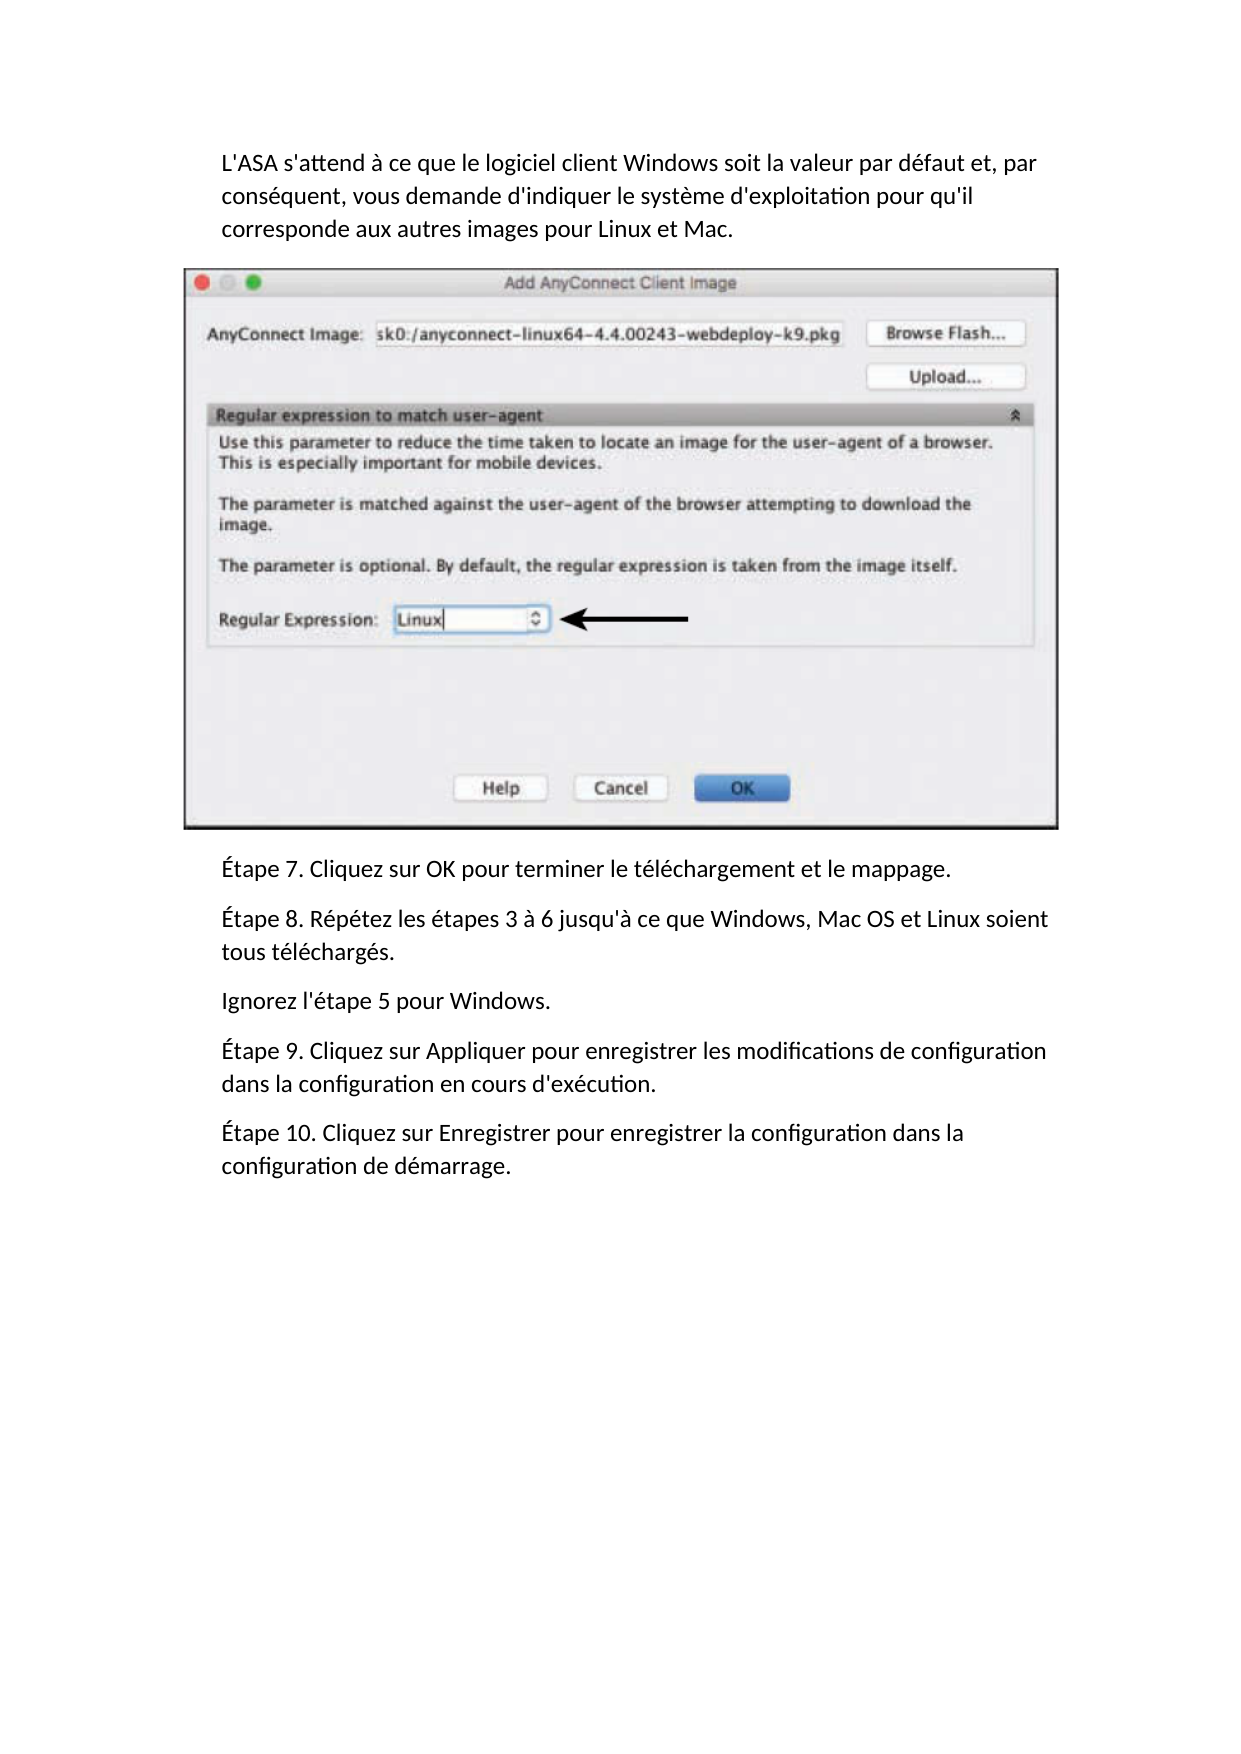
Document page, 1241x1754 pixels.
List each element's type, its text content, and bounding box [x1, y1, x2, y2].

text Étape 10. Cliquez sur Enregistrer pour enregistrer la configuration dans la configuration de démarrage. [221, 1117, 1093, 1181]
text Étape 9. Cliquez sur Appliquer pour enregistrer les modifications de configuration dans la configuration en cours d'exécution. [221, 1035, 1093, 1098]
text Étape 8. Répétez les étapes 3 à 6 jusqu'à ce que Windows, Mac OS et Linux soient tous téléchargés. [221, 903, 1093, 966]
text Étape 7. Cliquez sur OK pour terminer le téléchargement et le mappage. [221, 853, 1093, 884]
text L'ASA s'attend à ce que le logiciel client Windows soit la valeur par défaut et, par conséquent, vous demande d'indiquer le système d'exploitation pour qu'il corresponde aux autres images pour Linux et Mac. [221, 148, 1093, 244]
text Ignorez l'étape 5 pour Windows. [221, 985, 1093, 1016]
picture [175, 263, 1065, 835]
